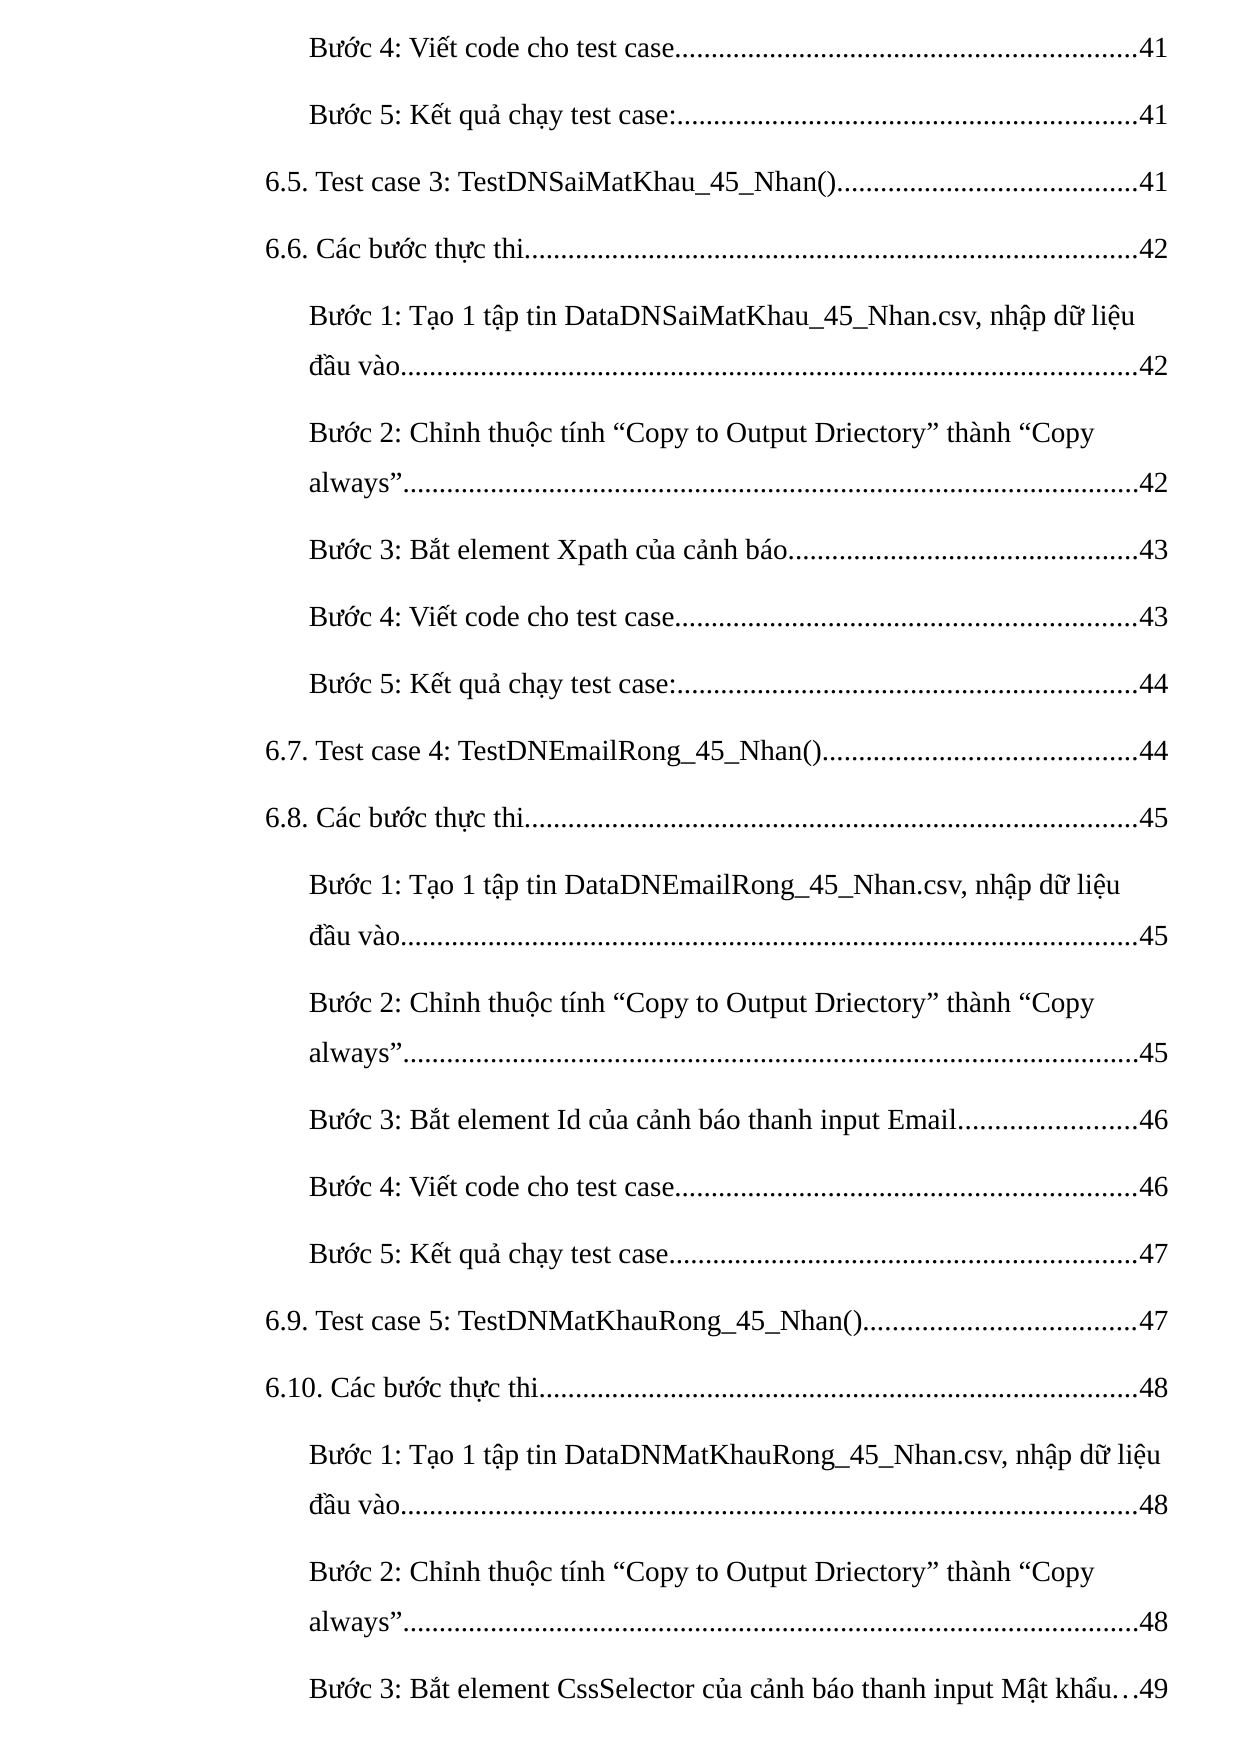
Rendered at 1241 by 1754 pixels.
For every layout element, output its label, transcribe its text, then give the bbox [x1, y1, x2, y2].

text Bước 3: Bắt element Id của cảnh báo thanh input Email 46 [308, 1102, 1168, 1136]
text Bước 2: Chỉnh thuộc tính “Copy to Output Driectory” thành “Copy always” 48 [308, 1554, 1168, 1638]
text Bước 3: Bắt element Xpath của cảnh báo 43 [308, 532, 1168, 566]
text 6.8. Các bước thực thi 45 [265, 800, 1168, 834]
text Bước 1: Tạo 1 tập tin DataDNMatKhauRong_45_Nhan.csv, nhập dữ liệu đầu vào 48 [308, 1437, 1168, 1521]
text Bước 5: Kết quả chạy test case: 44 [308, 666, 1168, 700]
text Bước 4: Viết code cho test case 41 [308, 30, 1168, 63]
text 6.9. Test case 5: TestDNMatKhauRong_45_Nhan() 47 [265, 1303, 1168, 1336]
text Bước 2: Chỉnh thuộc tính “Copy to Output Driectory” thành “Copy always” 42 [308, 415, 1168, 499]
text 6.10. Các bước thực thi 48 [265, 1370, 1168, 1403]
text Bước 5: Kết quả chạy test case 47 [308, 1236, 1168, 1269]
text Bước 1: Tạo 1 tập tin DataDNEmailRong_45_Nhan.csv, nhập dữ liệu đầu vào 45 [308, 867, 1168, 951]
text Bước 2: Chỉnh thuộc tính “Copy to Output Driectory” thành “Copy always” 45 [308, 985, 1168, 1068]
text Bước 4: Viết code cho test case 43 [308, 599, 1168, 633]
text 6.6. Các bước thực thi 42 [265, 231, 1168, 264]
text Bước 4: Viết code cho test case 46 [308, 1169, 1168, 1202]
text 6.7. Test case 4: TestDNEmailRong_45_Nhan() 44 [265, 733, 1168, 767]
text Bước 1: Tạo 1 tập tin DataDNSaiMatKhau_45_Nhan.csv, nhập dữ liệu đầu vào 42 [308, 298, 1168, 382]
text Bước 3: Bắt element CssSelector của cảnh báo thanh input Mật khẩu 49 [308, 1671, 1168, 1705]
text Bước 5: Kết quả chạy test case: 41 [308, 97, 1168, 131]
text 6.5. Test case 3: TestDNSaiMatKhau_45_Nhan() 41 [265, 164, 1168, 197]
